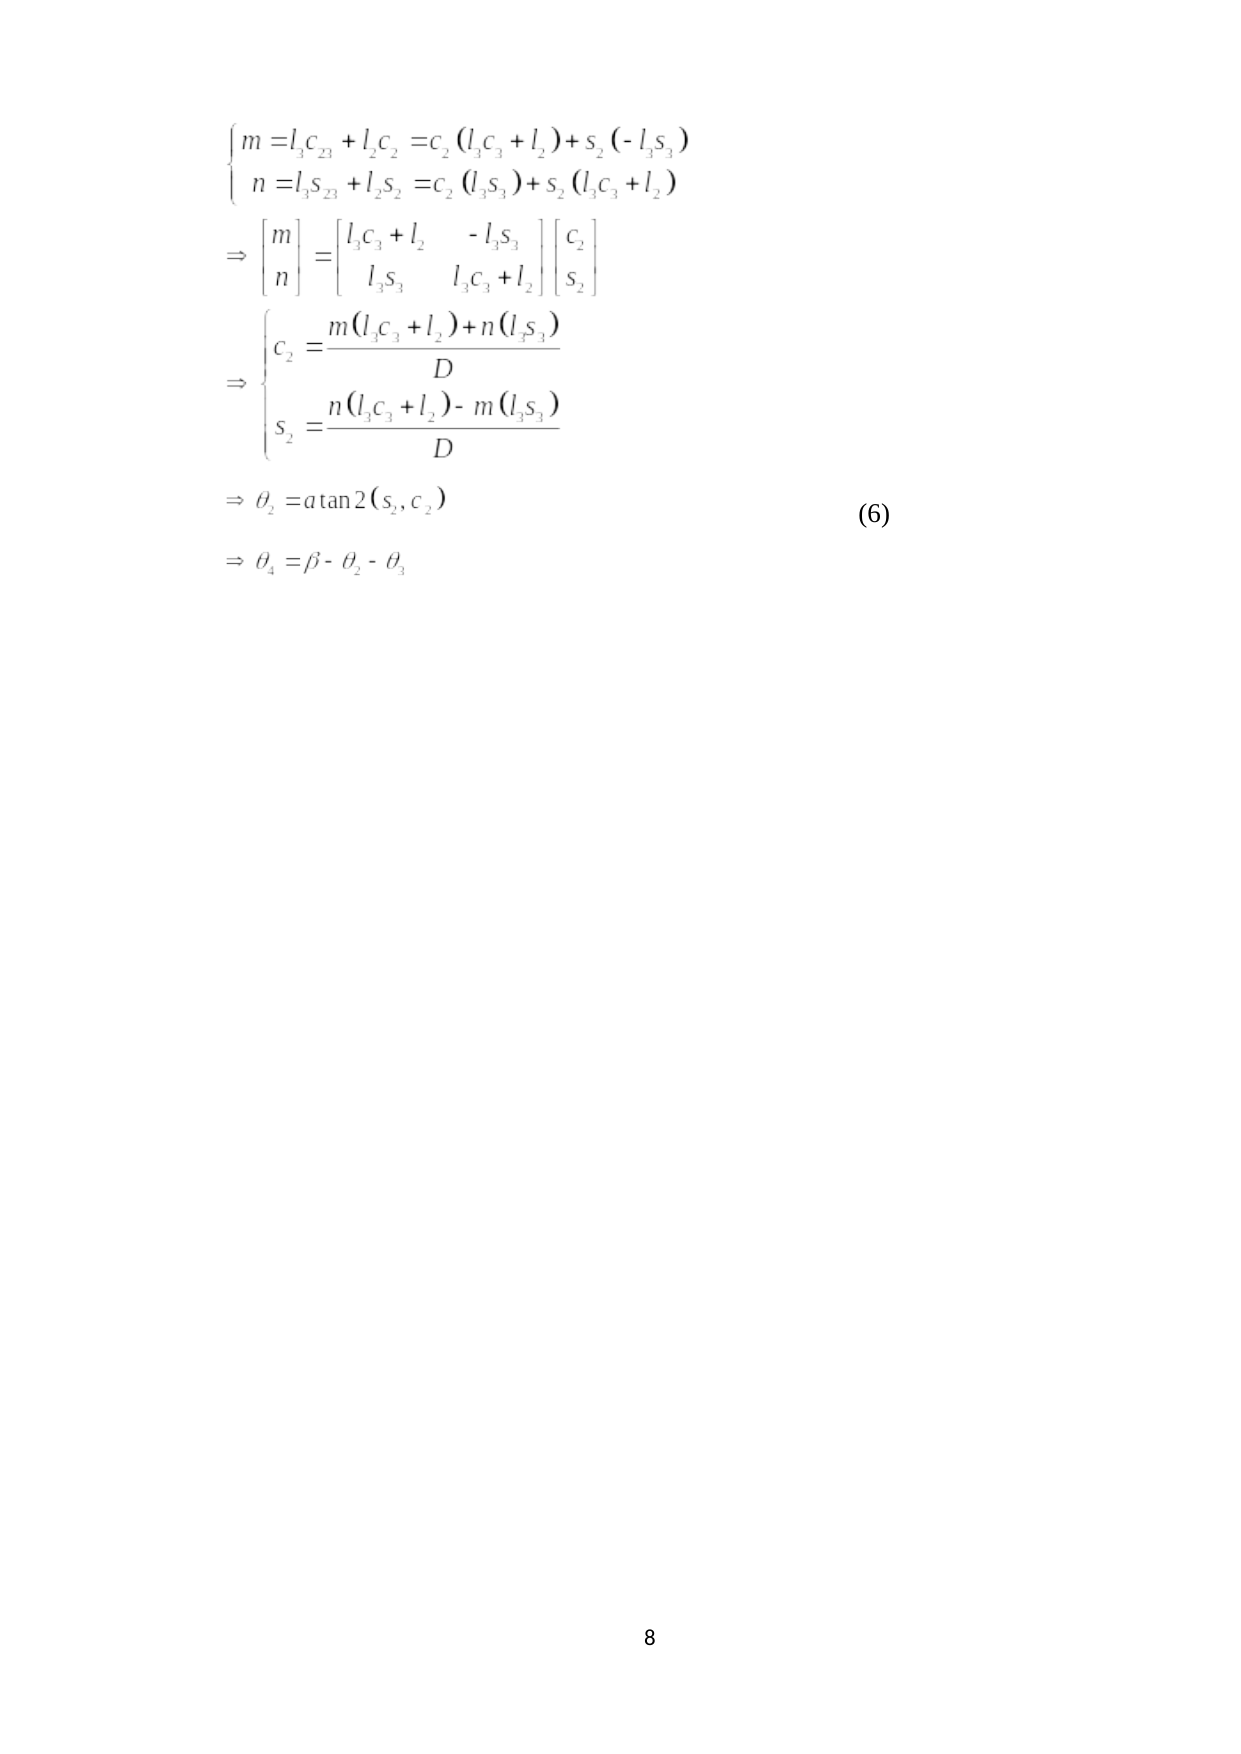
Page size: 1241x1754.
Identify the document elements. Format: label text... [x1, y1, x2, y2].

list (6) [223, 481, 1152, 528]
